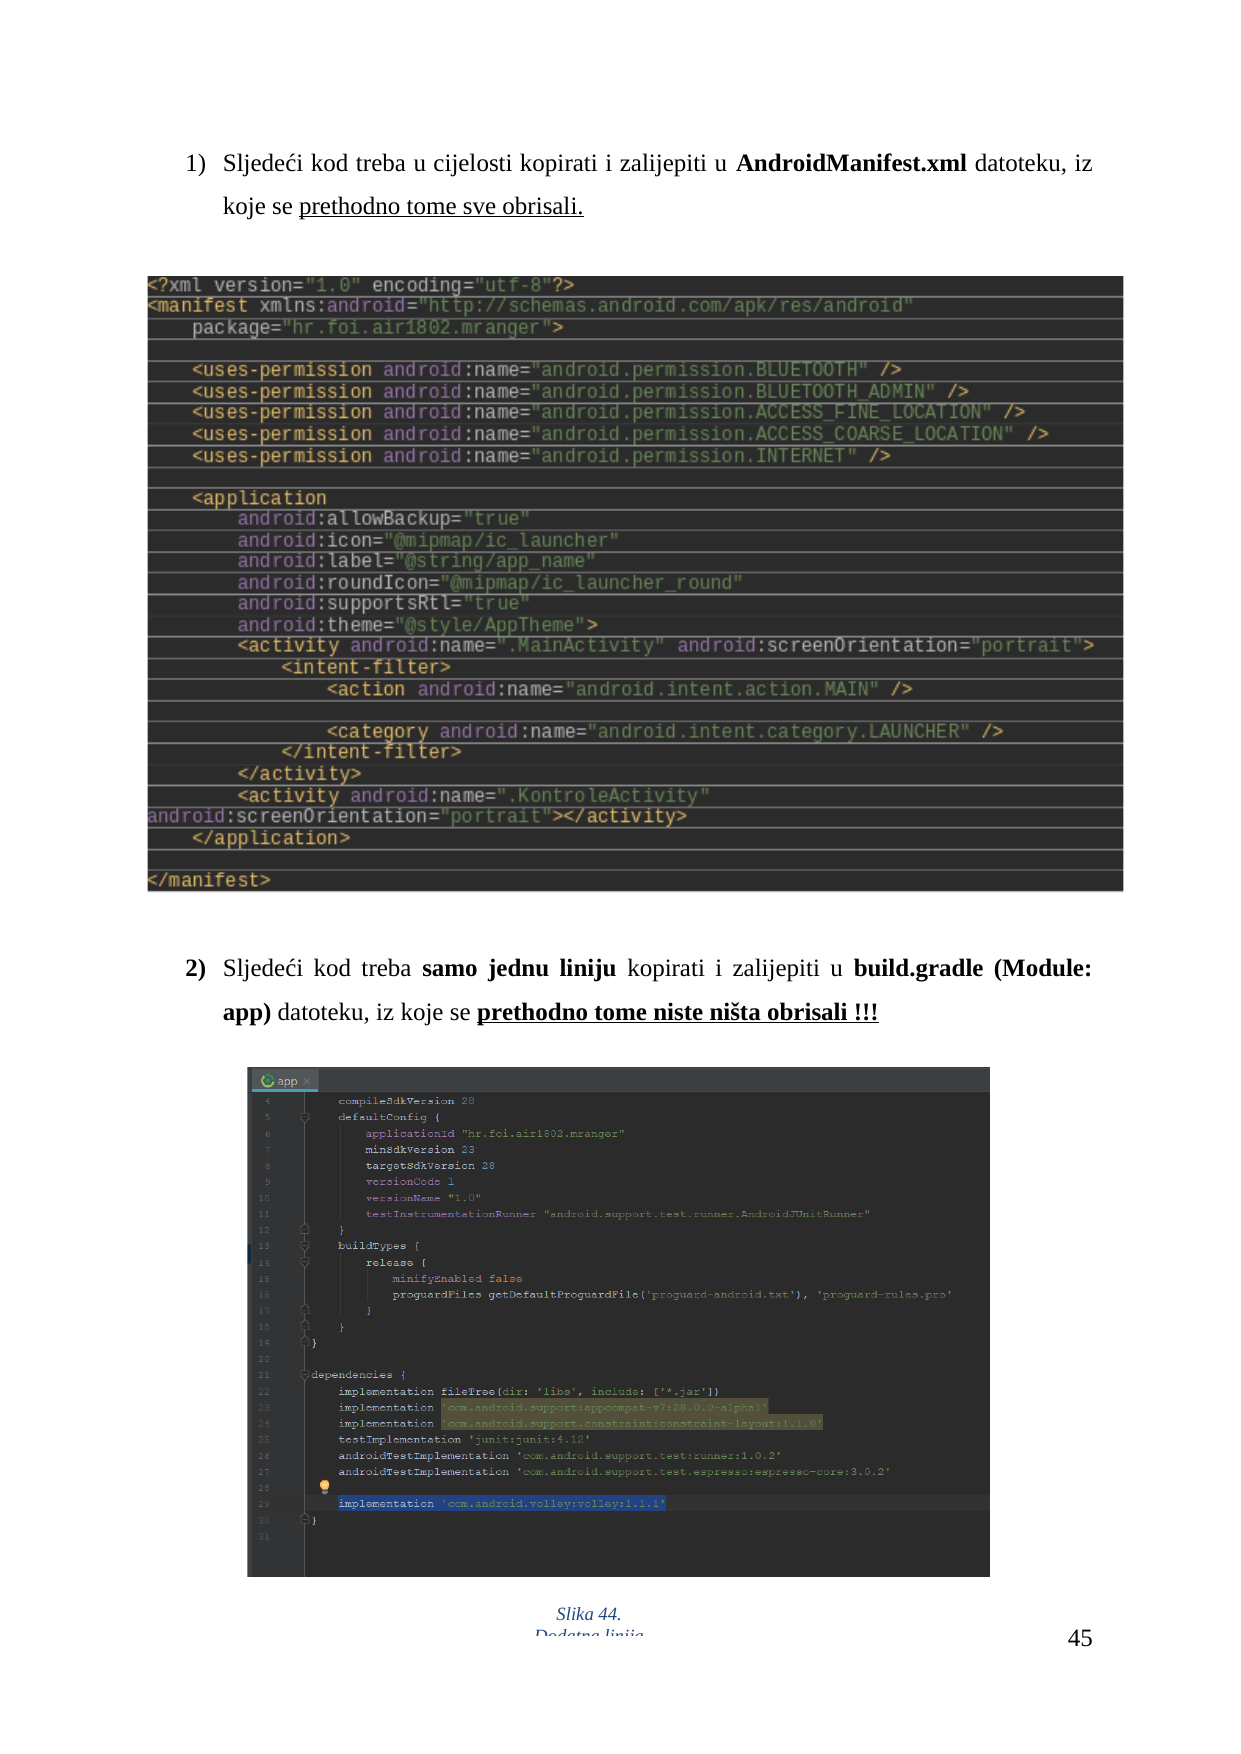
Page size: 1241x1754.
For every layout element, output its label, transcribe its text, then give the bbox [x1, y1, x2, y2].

list Sljedeći kod treba u cijelosti kopirati i zalijepiti u AndroidManifest.xml datoteku, iz koje se prethodno tome sve obrisali. [185, 148, 1093, 219]
picture [247, 1067, 990, 1577]
list Sljedeći kod treba samo jednu liniju kopirati i zalijepiti u build.gradle (Module: app) datoteku, iz koje se prethodno tome niste ništa obrisali !!! [185, 953, 1093, 1025]
